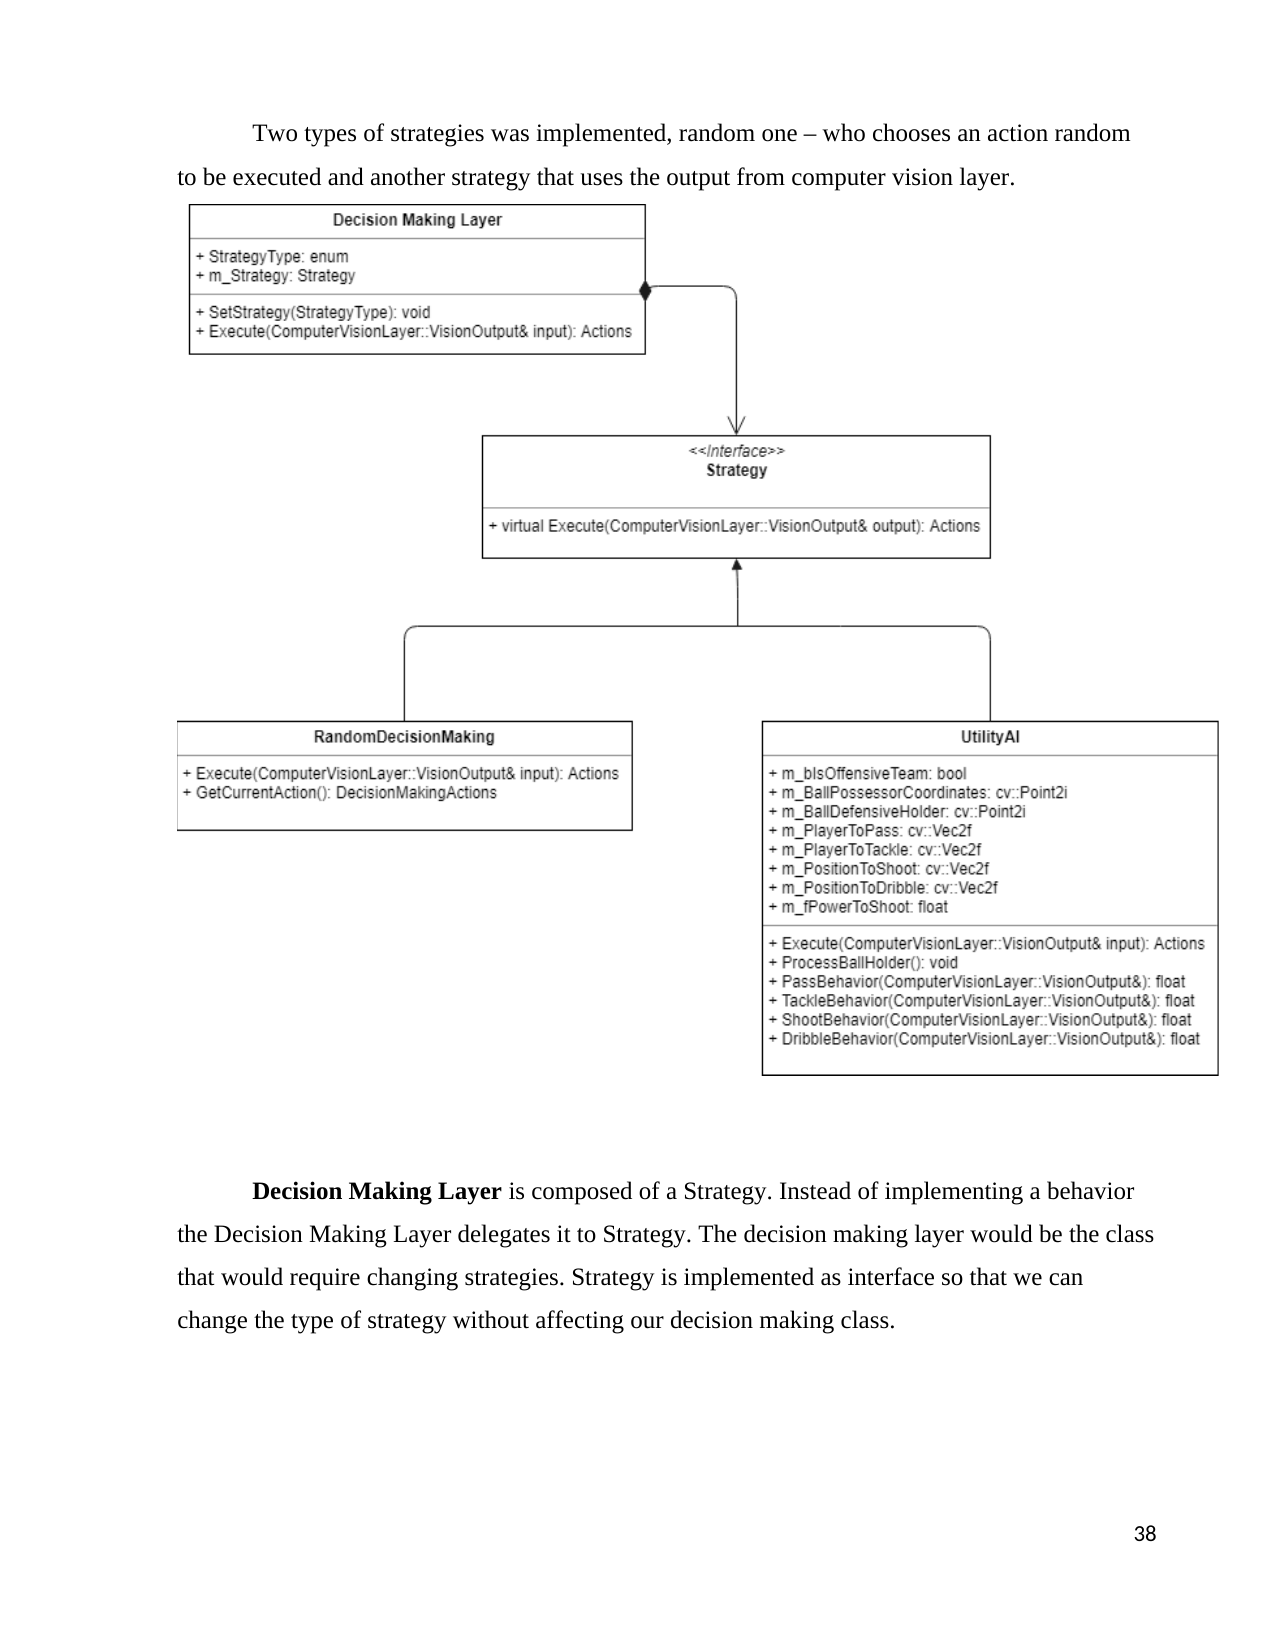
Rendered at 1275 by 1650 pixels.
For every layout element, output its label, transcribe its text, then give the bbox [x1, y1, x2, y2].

text Decision Making Layer is composed of a Strategy. Instead of implementing a behavior the Decision Making Layer delegates it to Strategy. The decision making layer would be the class that would require changing strategies. Strategy is implemented as interface so that we can change the type of strategy without affecting our decision making class. [177, 1176, 1156, 1334]
text Two types of strategies was implemented, random one – who chooses an action random to be executed and another strategy that uses the output from computer vision layer. [177, 118, 1156, 204]
picture [177, 204, 1219, 1076]
